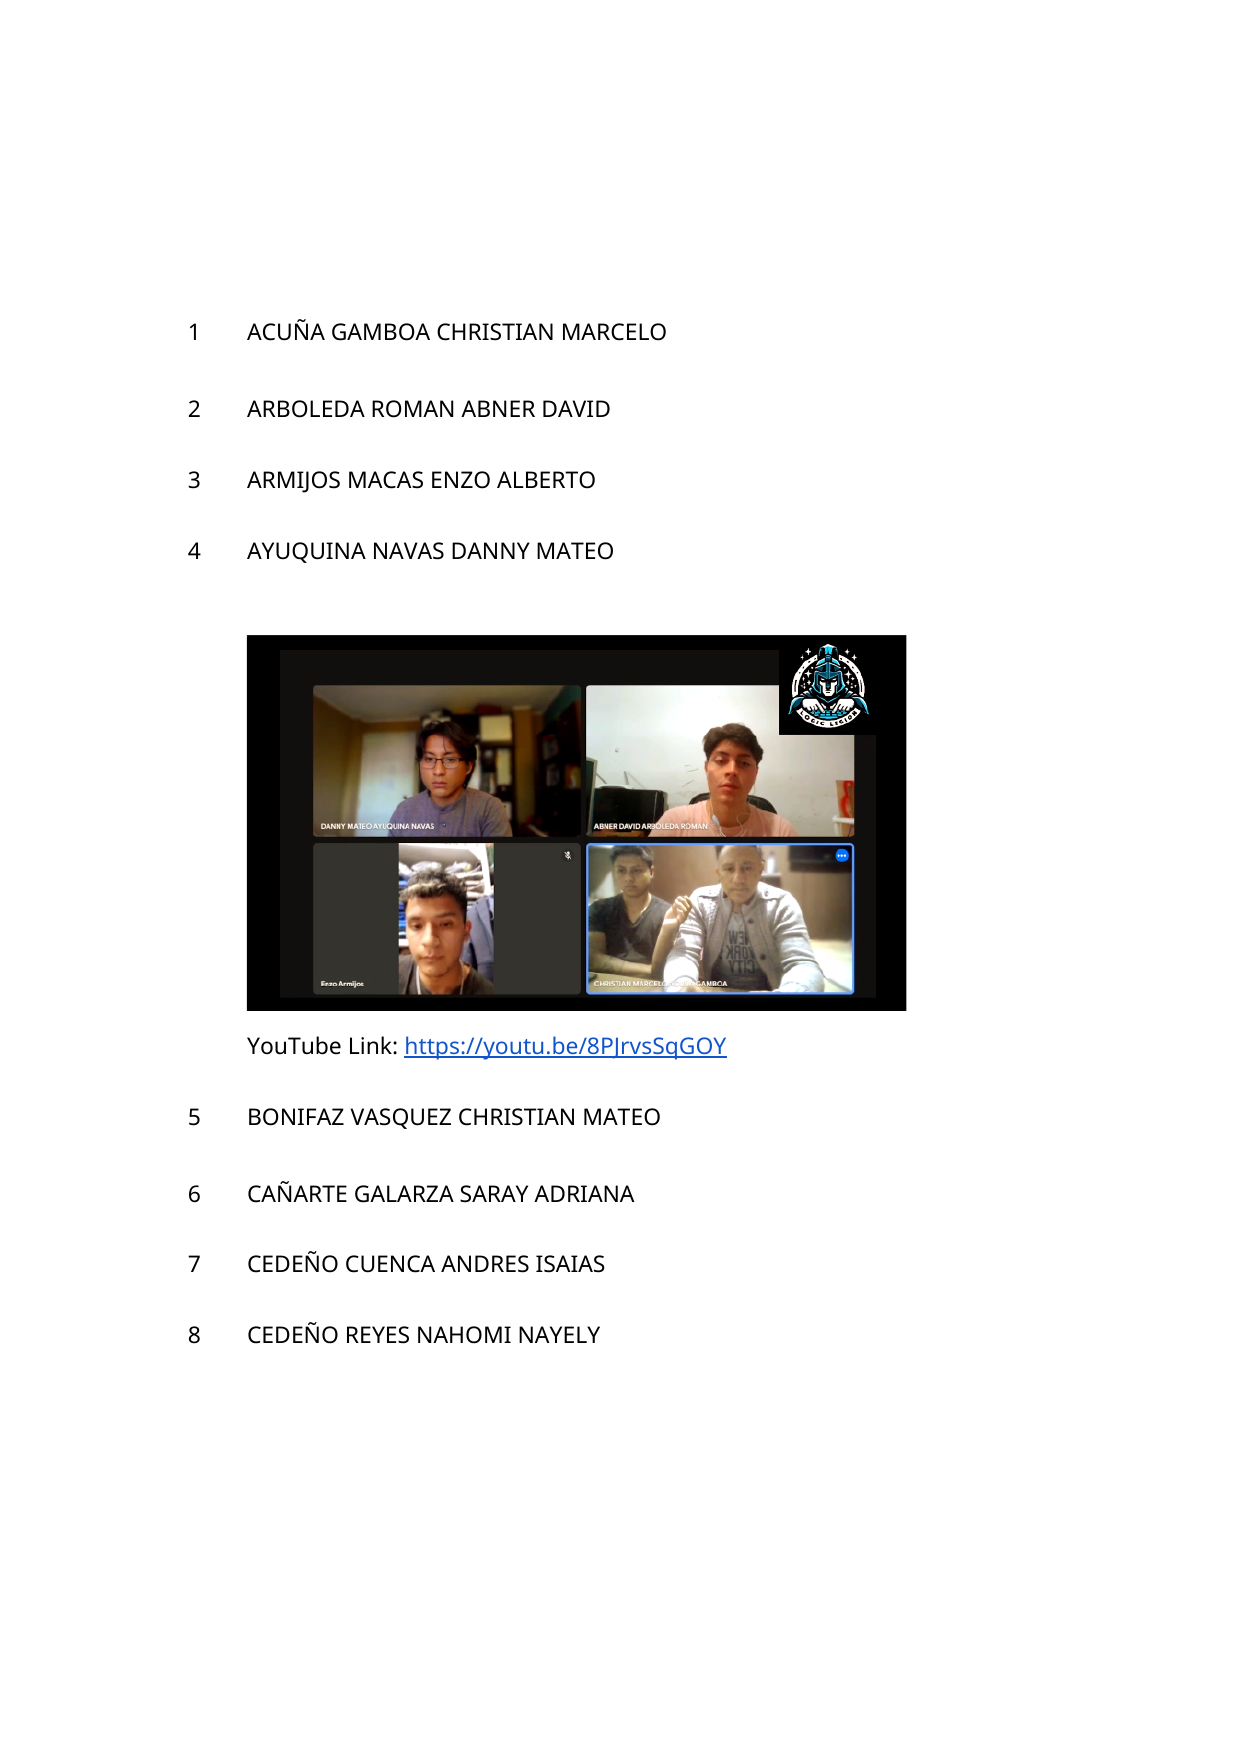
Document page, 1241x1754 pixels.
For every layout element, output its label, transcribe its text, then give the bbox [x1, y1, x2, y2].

table_cell 2 [177, 383, 236, 454]
table_cell 7 [177, 1238, 236, 1309]
table_cell ARBOLEDA ROMAN ABNER DAVID [236, 383, 1165, 454]
table_cell 6 [177, 1167, 236, 1238]
table_cell 8 [177, 1309, 236, 1380]
table_cell AYUQUINA NAVAS DANNY MATEO YouTube Link: https://youtu.be/8PJrvsSqGOY [236, 525, 1165, 1090]
table_header ACUÑA GAMBOA CHRISTIAN MARCELO [236, 306, 1165, 383]
picture [246, 635, 907, 1011]
table_cell BONIFAZ VASQUEZ CHRISTIAN MATEO [236, 1090, 1165, 1167]
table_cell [236, 1309, 1165, 1380]
table_cell CAÑARTE GALARZA SARAY ADRIANA [236, 1167, 1165, 1238]
table_header 1 [177, 306, 236, 383]
table_cell 3 [177, 454, 236, 524]
table_cell CEDEÑO CUENCA ANDRES ISAIAS [236, 1238, 1165, 1309]
table_cell 4 [177, 525, 236, 1090]
table_cell 5 [177, 1090, 236, 1167]
table_cell ARMIJOS MACAS ENZO ALBERTO [236, 454, 1165, 524]
